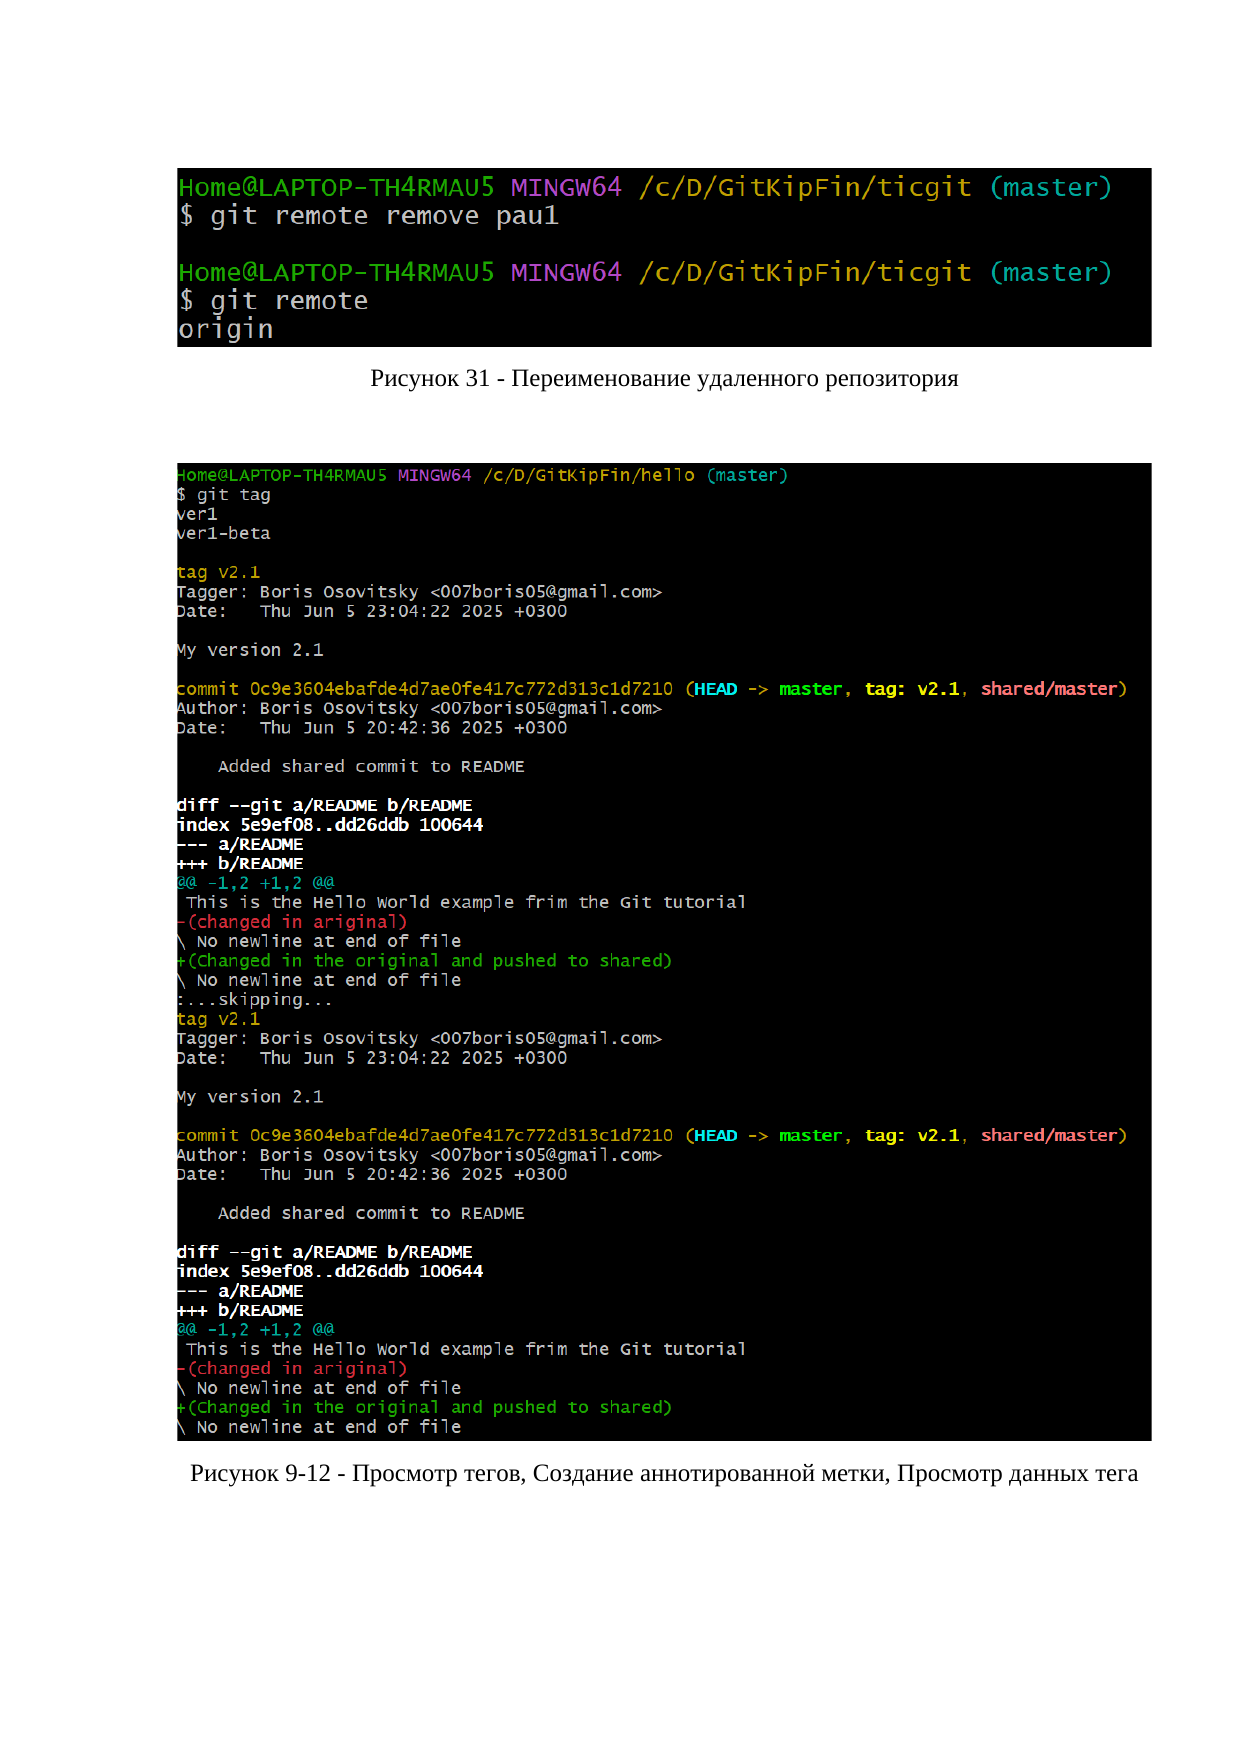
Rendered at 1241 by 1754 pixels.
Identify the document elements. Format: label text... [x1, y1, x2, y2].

picture [177, 463, 1152, 1441]
picture [177, 168, 1152, 347]
text Рисунок 9-12 - Просмотр тегов, Создание аннотированной метки, Просмотр данных тега [177, 1458, 1152, 1487]
